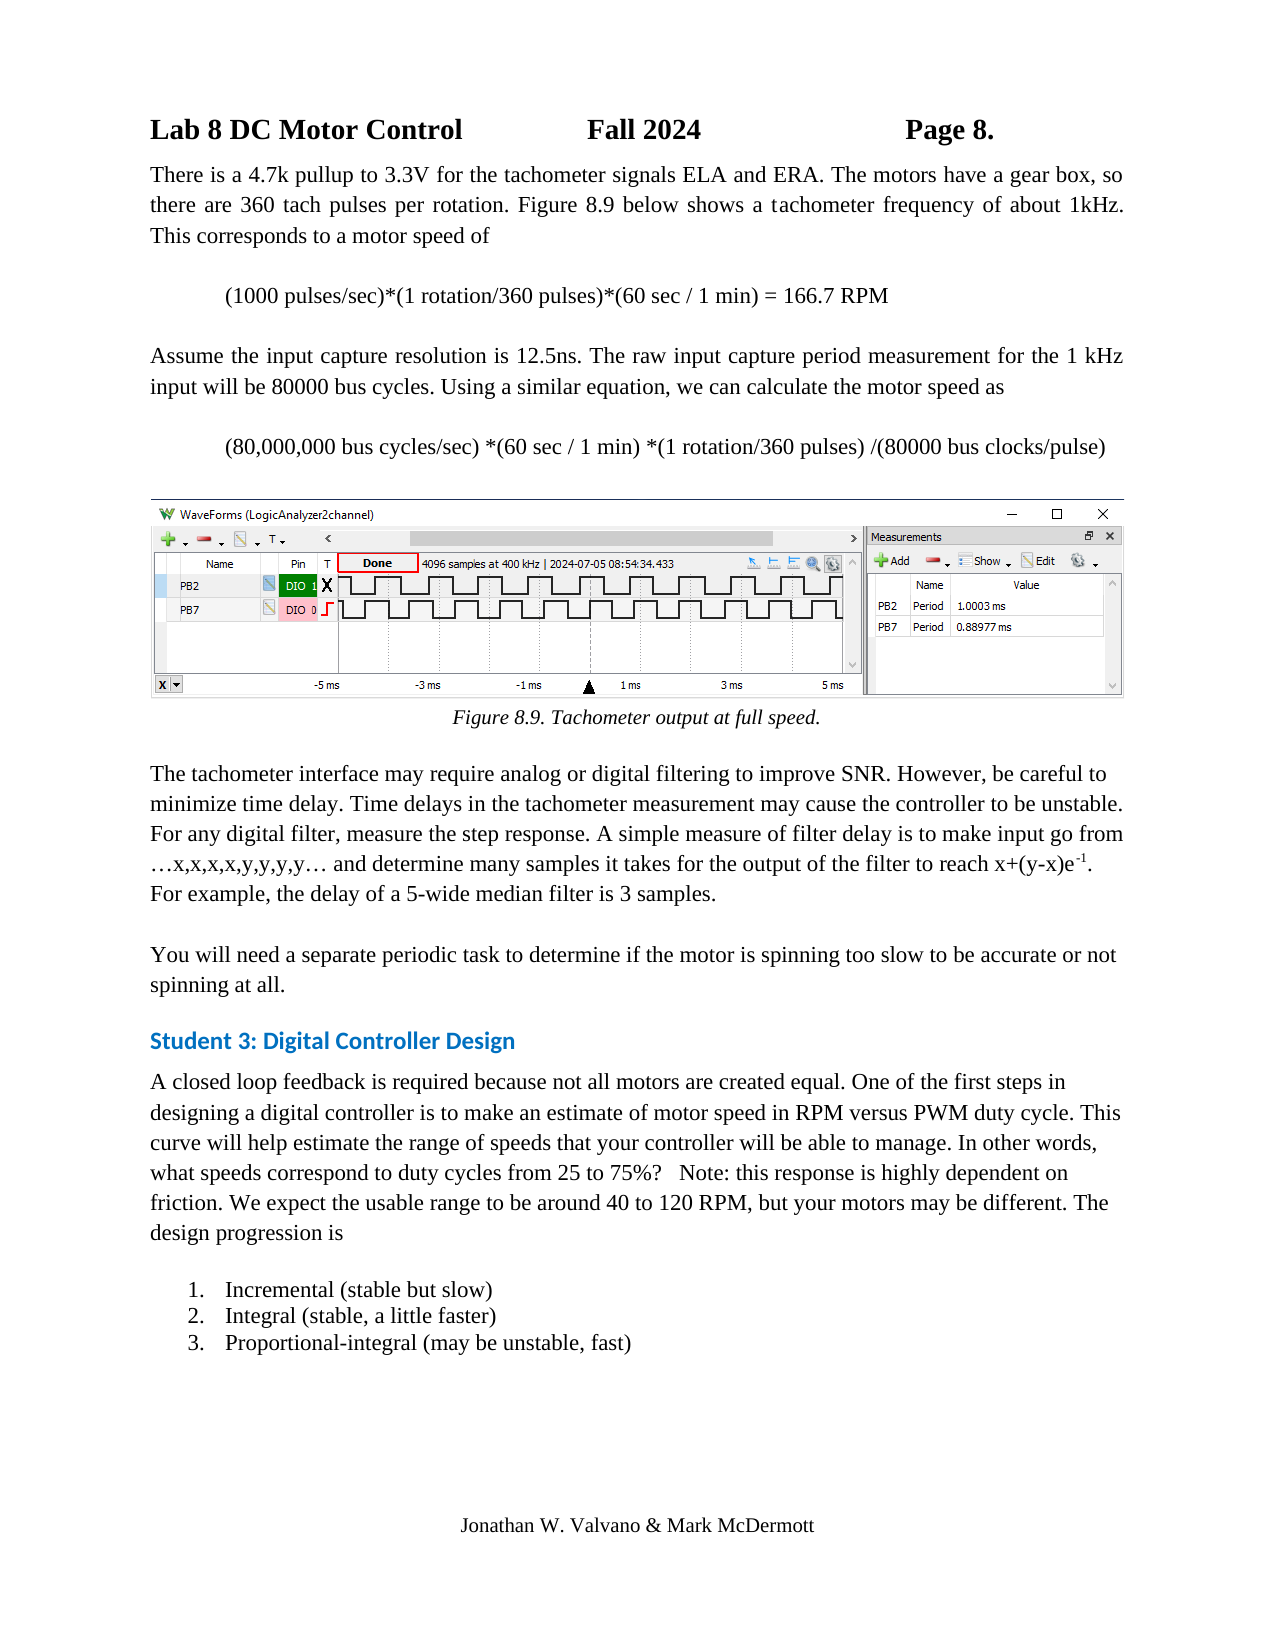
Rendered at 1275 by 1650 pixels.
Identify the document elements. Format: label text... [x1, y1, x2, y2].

list Incremental (stable but slow) [187, 1276, 1125, 1302]
text (80,000,000 bus cycles/sec) *(60 sec / 1 min) *(1 rotation/360 pulses) /(80000 bus clocks/pulse) [150, 433, 1125, 459]
text The tachometer interface may require analog or digital filtering to improve SNR. However, be careful to minimize time delay. Time delays in the tachometer measurement may cause the controller to be unstable. For any digital filter, measure the step response. A simple measure of filter delay is to make input go from …x,x,x,x,y,y,y,y… and determine many samples it takes for the output of the filter to reach x+(y-x)e-1. For example, the delay of a 5-wide median filter is 3 samples. [150, 759, 1125, 907]
picture [151, 499, 1125, 699]
text A closed loop feedback is required because not all motors are created equal. One of the first steps in designing a digital controller is to make an estimate of motor speed in RPM versus PWM duty cycle. This curve will help estimate the range of speeds that your controller will be able to manage. In other words, what speeds correspond to duty cycles from 25 to 75%? Note: this response is highly dependent on friction. We expect the usable range to be around 40 to 120 RPM, but your motors may be different. The design progression is [150, 1068, 1125, 1246]
text (1000 pulses/sec)*(1 rotation/360 pulses)*(60 sec / 1 min) = 166.7 RPM [150, 282, 1125, 308]
list Proportional-integral (may be unstable, fast) [187, 1329, 1125, 1355]
text Figure 8.9. Tachometer output at full speed. [225, 705, 1050, 729]
text There is a 4.7k pullup to 3.3V for the tachometer signals ELA and ERA. The motors have a gear box, so there are 360 tach pulses per rotation. Figure 8.9 below shows a tachometer frequency of about 1kHz. This corresponds to a motor speed of [150, 161, 1125, 248]
text Assume the input capture resolution is 12.5ns. The raw input capture period measurement for the 1 kHz input will be 80000 bus cycles. Using a similar equation, we can calculate the motor speed as [150, 342, 1125, 399]
subtitle Student 3: Digital Controller Design [150, 1025, 1125, 1056]
list Integral (stable, a little faster) [187, 1302, 1125, 1329]
text You will need a separate periodic task to determine if the motor is spinning too slow to be accurate or not spinning at all. [150, 941, 1125, 997]
